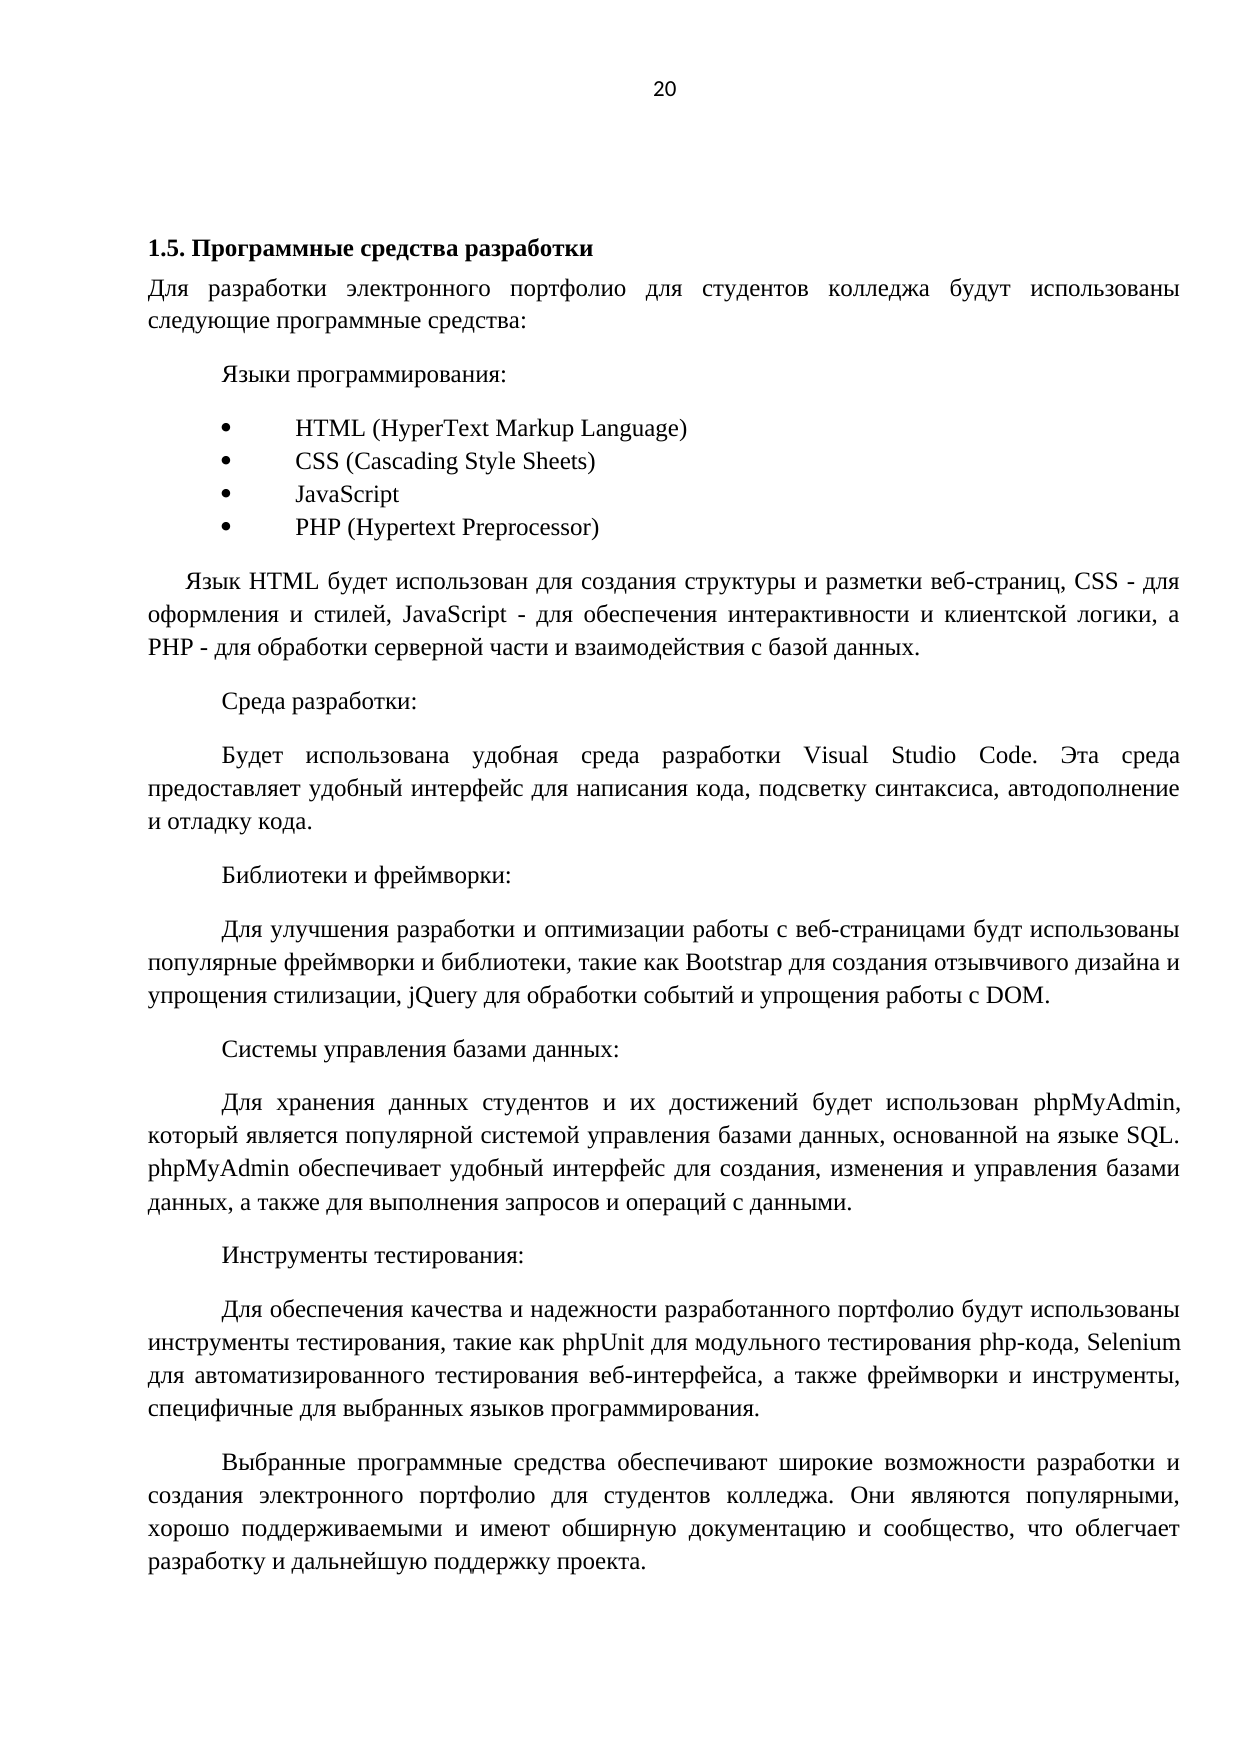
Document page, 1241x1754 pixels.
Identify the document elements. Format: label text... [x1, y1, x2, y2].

text Языки программирования: [148, 359, 1181, 388]
list PHP (Hypertext Preprocessor) [148, 512, 1181, 541]
text Библиотеки и фреймворки: [148, 860, 1181, 889]
text Системы управления базами данных: [148, 1034, 1181, 1062]
list CSS (Cascading Style Sheets) [148, 446, 1181, 475]
list HTML (HyperText Markup Language) [148, 413, 1181, 442]
text Выбранные программные средства обеспечивают широкие возможности разработки и создания электронного портфолио для студентов колледжа. Они являются популярными, хорошо поддерживаемыми и имеют обширную документацию и сообщество, что облегчает разработку и дальнейшую поддержку проекта. [148, 1447, 1181, 1575]
list JavaScript [148, 479, 1181, 508]
text Для улучшения разработки и оптимизации работы с веб-страницами будт использованы популярные фреймворки и библиотеки, такие как Bootstrap для создания отзывчивого дизайна и упрощения стилизации, jQuery для обработки событий и упрощения работы с DOM. [148, 914, 1181, 1008]
text Будет использована удобная среда разработки Visual Studio Code. Эта среда предоставляет удобный интерфейс для написания кода, подсветку синтаксиса, автодополнение и отладку кода. [148, 740, 1181, 835]
text Для обеспечения качества и надежности разработанного портфолио будут использованы инструменты тестирования, такие как phpUnit для модульного тестирования php-кода, Selenium для автоматизированного тестирования веб-интерфейса, а также фреймворки и инструменты, специфичные для выбранных языков программирования. [148, 1294, 1181, 1422]
text Для хранения данных студентов и их достижений будет использован phpMyAdmin, который является популярной системой управления базами данных, основанной на языке SQL. phpMyAdmin обеспечивает удобный интерфейс для создания, изменения и управления базами данных, а также для выполнения запросов и операций с данными. [148, 1087, 1181, 1215]
text Язык HTML будет использован для создания структуры и разметки веб-страниц, CSS - для оформления и стилей, JavaScript - для обеспечения интерактивности и клиентской логики, а PHP - для обработки серверной части и взаимодействия с базой данных. [148, 566, 1181, 661]
text Инструменты тестирования: [148, 1240, 1181, 1269]
text Для разработки электронного портфолио для студентов колледжа будут использованы следующие программные средства: [148, 273, 1181, 334]
text Среда разработки: [148, 686, 1181, 715]
subtitle 1.5. Программные средства разработки [148, 233, 1181, 262]
